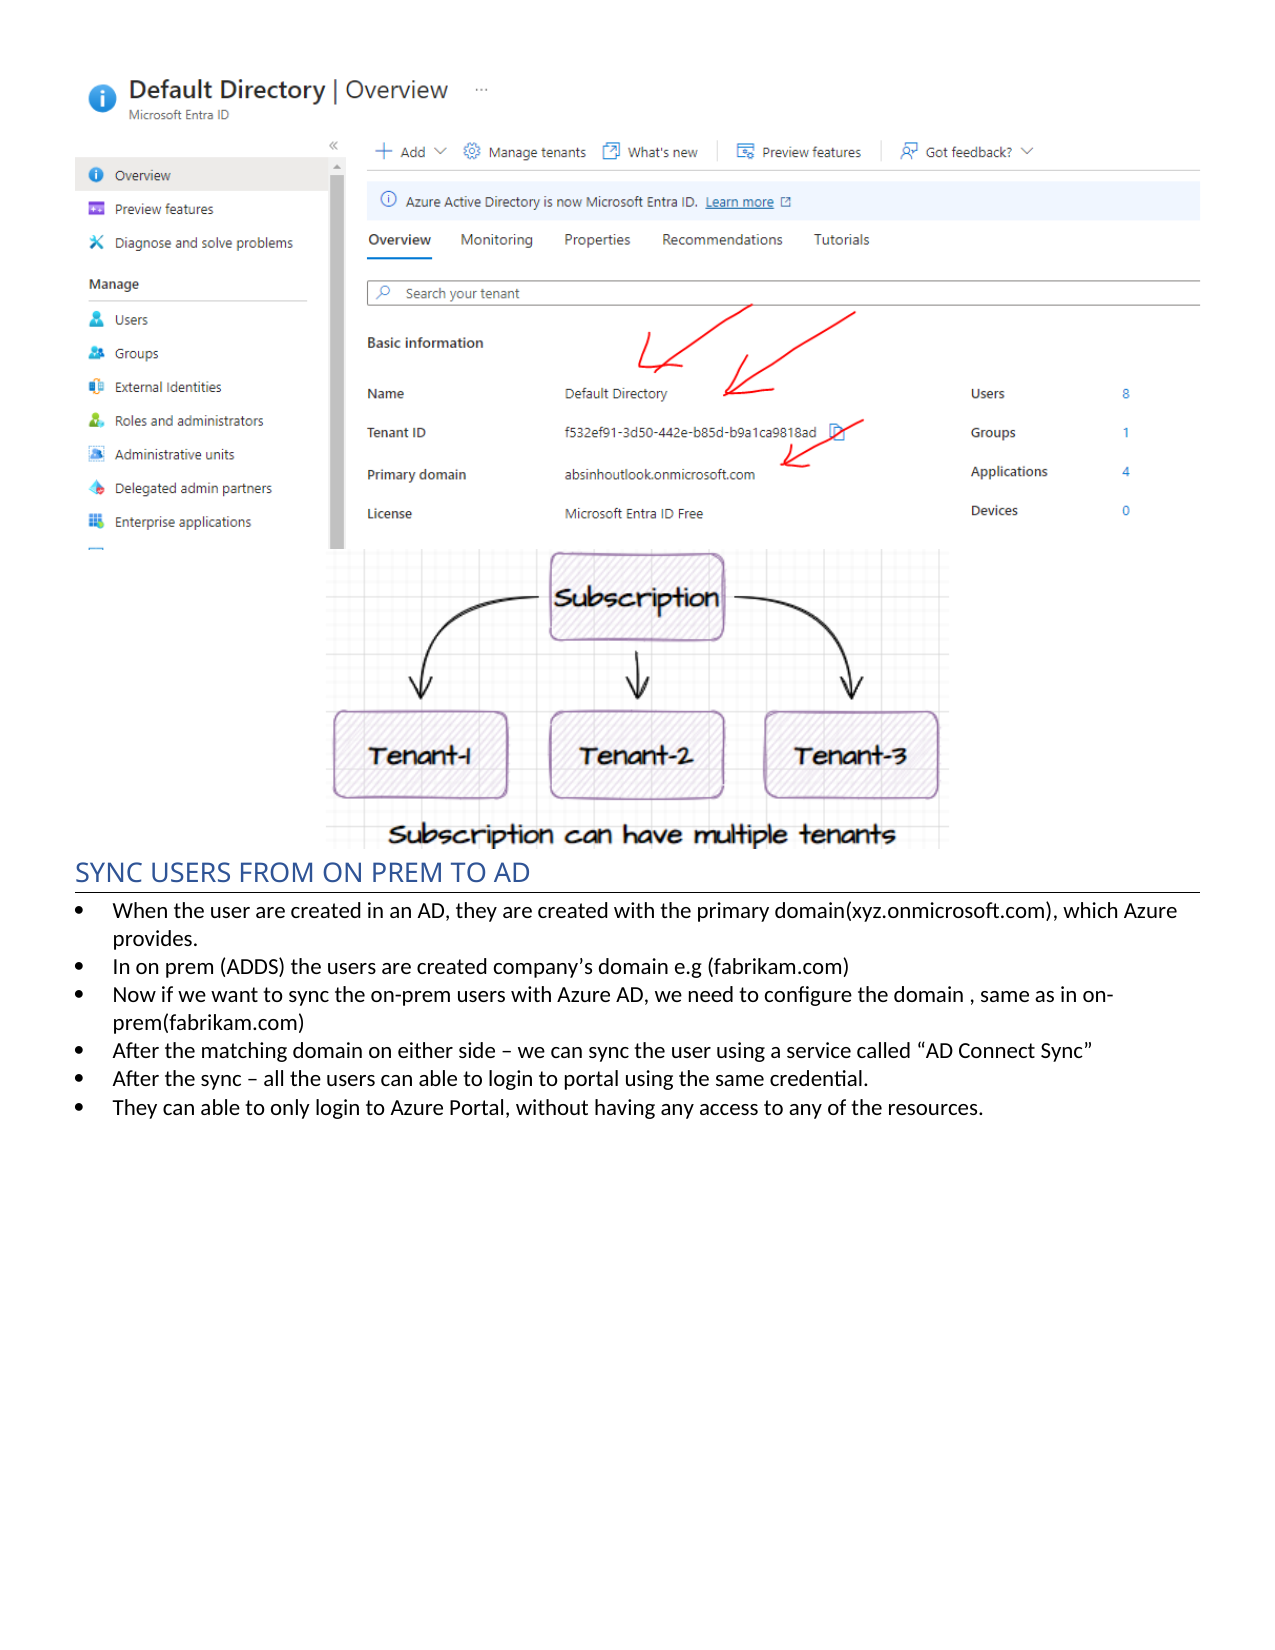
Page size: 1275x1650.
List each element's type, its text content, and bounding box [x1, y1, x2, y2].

list After the matching domain on either side – we can sync the user using a service called “AD Connect Sync” [75, 1037, 1200, 1064]
list After the sync – all the users can able to login to portal using the same credential. [75, 1064, 1200, 1093]
list When the user are created in an AD, they are created with the primary domain(xyz.onmicrosoft.com), which Azure provides. [75, 896, 1200, 952]
subtitle SYNC USERS FROM ON PREM TO AD [75, 853, 1200, 892]
picture [75, 75, 1200, 849]
list In on prem (ADDS) the users are created company’s domain e.g (fabrikam.com) [75, 952, 1200, 981]
list They can able to only login to Azure Portal, without having any access to any of the resources. [75, 1093, 1200, 1121]
list Now if we want to sync the on-prem users with Azure AD, we need to configure the domain , same as in on-prem(fabrikam.com) [75, 981, 1200, 1037]
